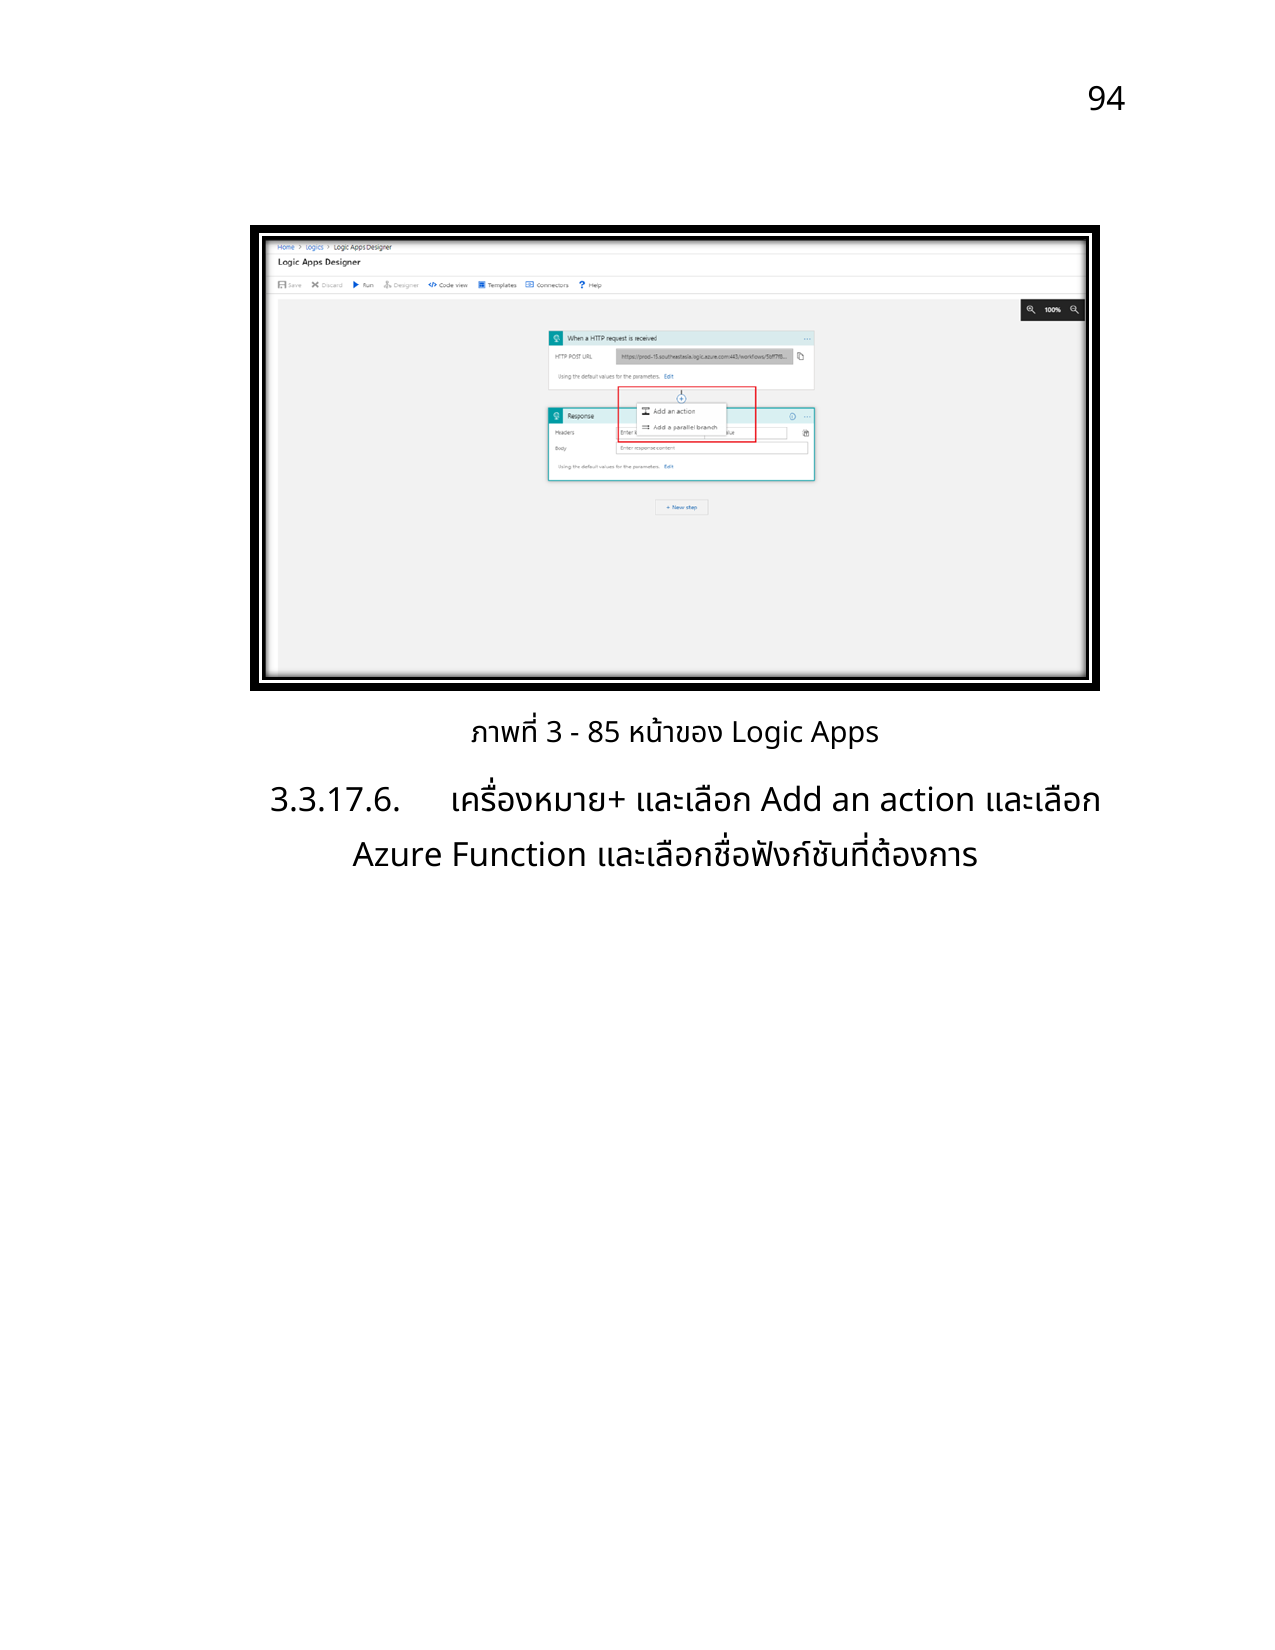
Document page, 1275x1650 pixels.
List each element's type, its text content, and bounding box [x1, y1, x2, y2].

text ภาพที่ 3 - 85 หน้าของ Logic Apps [225, 711, 1125, 755]
picture [250, 225, 1100, 691]
list เครื่องหมาย+ และเลือก Add an action และเลือก Azure Function และเลือกชื่อฟังก์ชันที่ต้องการ [270, 776, 1125, 881]
